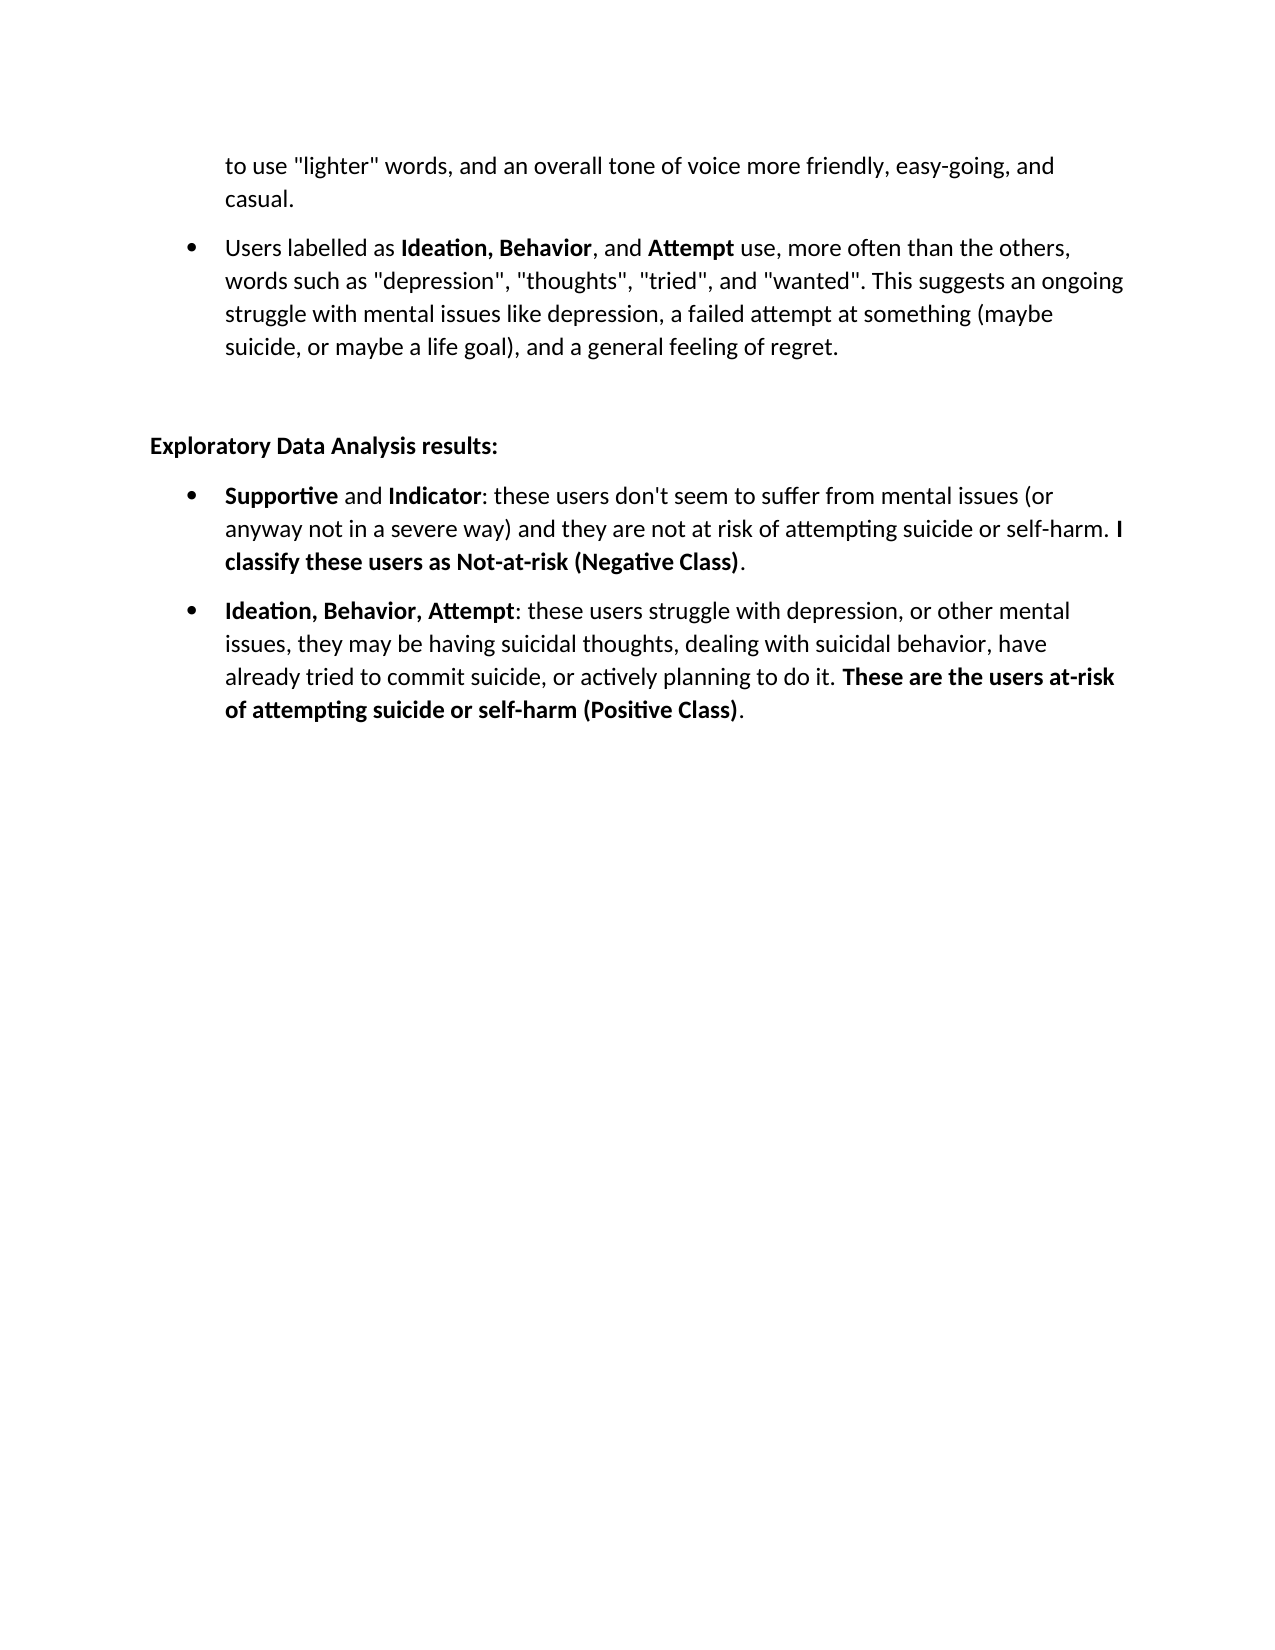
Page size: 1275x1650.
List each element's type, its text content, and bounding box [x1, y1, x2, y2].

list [187, 150, 1125, 213]
text Exploratory Data Analysis results: [150, 430, 1125, 461]
list Users labelled as Ideation, Behavior, and Attempt use, more often than the others, words such as "depression", "thoughts", "tried", and "wanted". This suggests an ongoing struggle with mental issues like depression, a failed attempt at something (maybe suicide, or maybe a life goal), and a general feeling of regret. [187, 232, 1125, 362]
list Ideation, Behavior, Attempt: these users struggle with depression, or other mental issues, they may be having suicidal thoughts, dealing with suicidal behavior, have already tried to commit suicide, or actively planning to do it. These are the users at-risk of attempting suicide or self-harm (Positive Class). [187, 595, 1125, 725]
list Supportive and Indicator: these users don't seem to suffer from mental issues (or anyway not in a severe way) and they are not at risk of attempting suicide or self-harm. I classify these users as Not-at-risk (Negative Class). [187, 480, 1125, 576]
